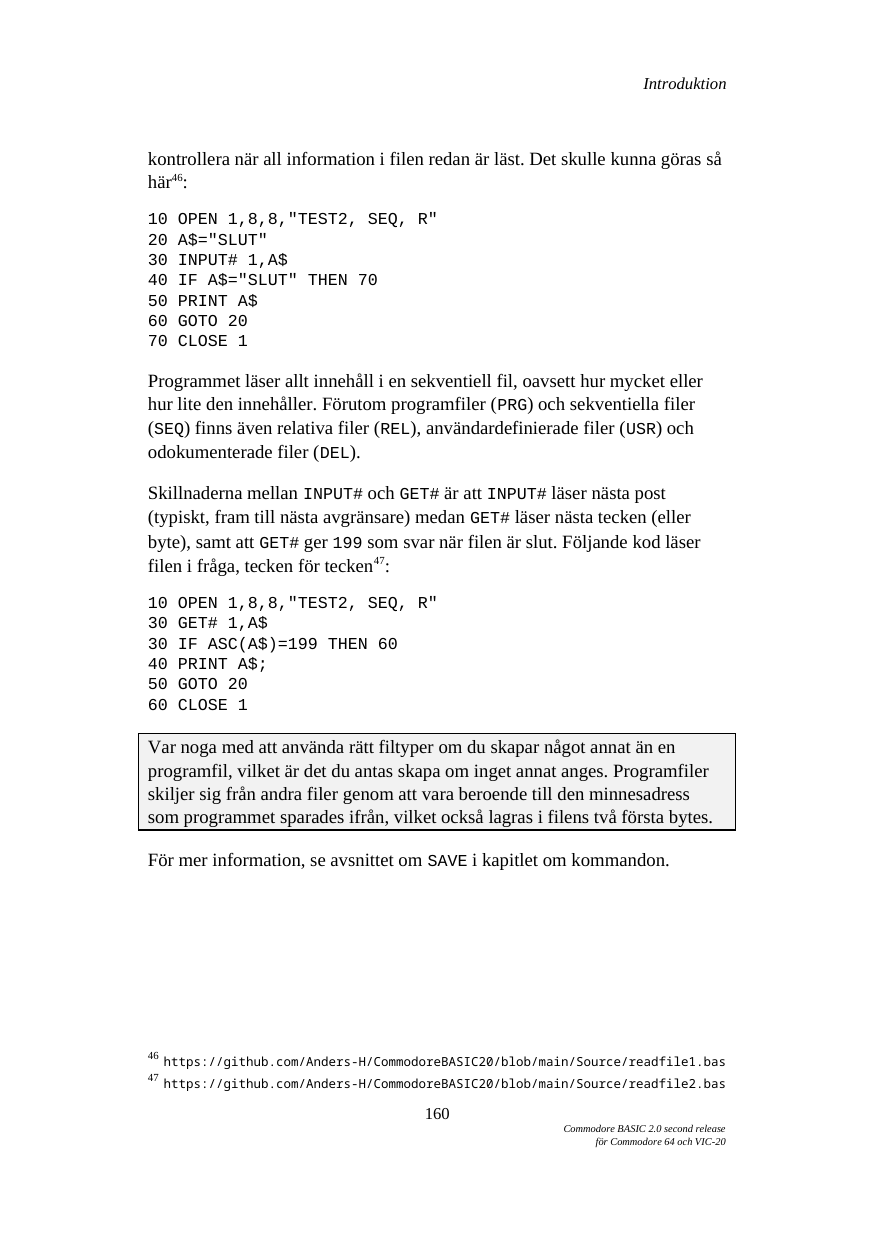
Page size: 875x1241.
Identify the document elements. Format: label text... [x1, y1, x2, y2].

text Skillnaderna mellan INPUT# och GET# är att INPUT# läser nästa post (typiskt, fram till nästa avgränsare) medan GET# läser nästa tecken (eller byte), samt att GET# ger 199 som svar när filen är slut. Följande kod läser filen i fråga, tecken för tecken: [148, 482, 726, 576]
text För mer information, se avsnittet om SAVE i kapitlet om kommandon. [148, 849, 726, 871]
text Programmet läser allt innehåll i en sekventiell fil, oavsett hur mycket eller hur lite den innehåller. Förutom programfiler (PRG) och sekventiella filer (SEQ) finns även relativa filer (REL), användardefinierade filer (USR) och odokumenterade filer (DEL). [148, 370, 726, 464]
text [148, 148, 726, 192]
text 10 OPEN 1,8,8,"TEST2, SEQ, R" 30 GET# 1,A$ 30 IF ASC(A$)=199 THEN 60 40 PRINT A$; 50 GOTO 20 60 CLOSE 1 [148, 594, 726, 715]
text Var noga med att använda rätt filtyper om du skapar något annat än en programfil, vilket är det du antas skapa om inget annat anges. Programfiler skiljer sig från andra filer genom att vara beroende till den minnesadress som programmet sparades ifrån, vilket också lagras i filens två första bytes. [139, 734, 735, 829]
text 10 OPEN 1,8,8,"TEST2, SEQ, R" 20 A$="SLUT" 30 INPUT# 1,A$ 40 IF A$="SLUT" THEN 70 50 PRINT A$ 60 GOTO 20 70 CLOSE 1 [148, 211, 726, 352]
